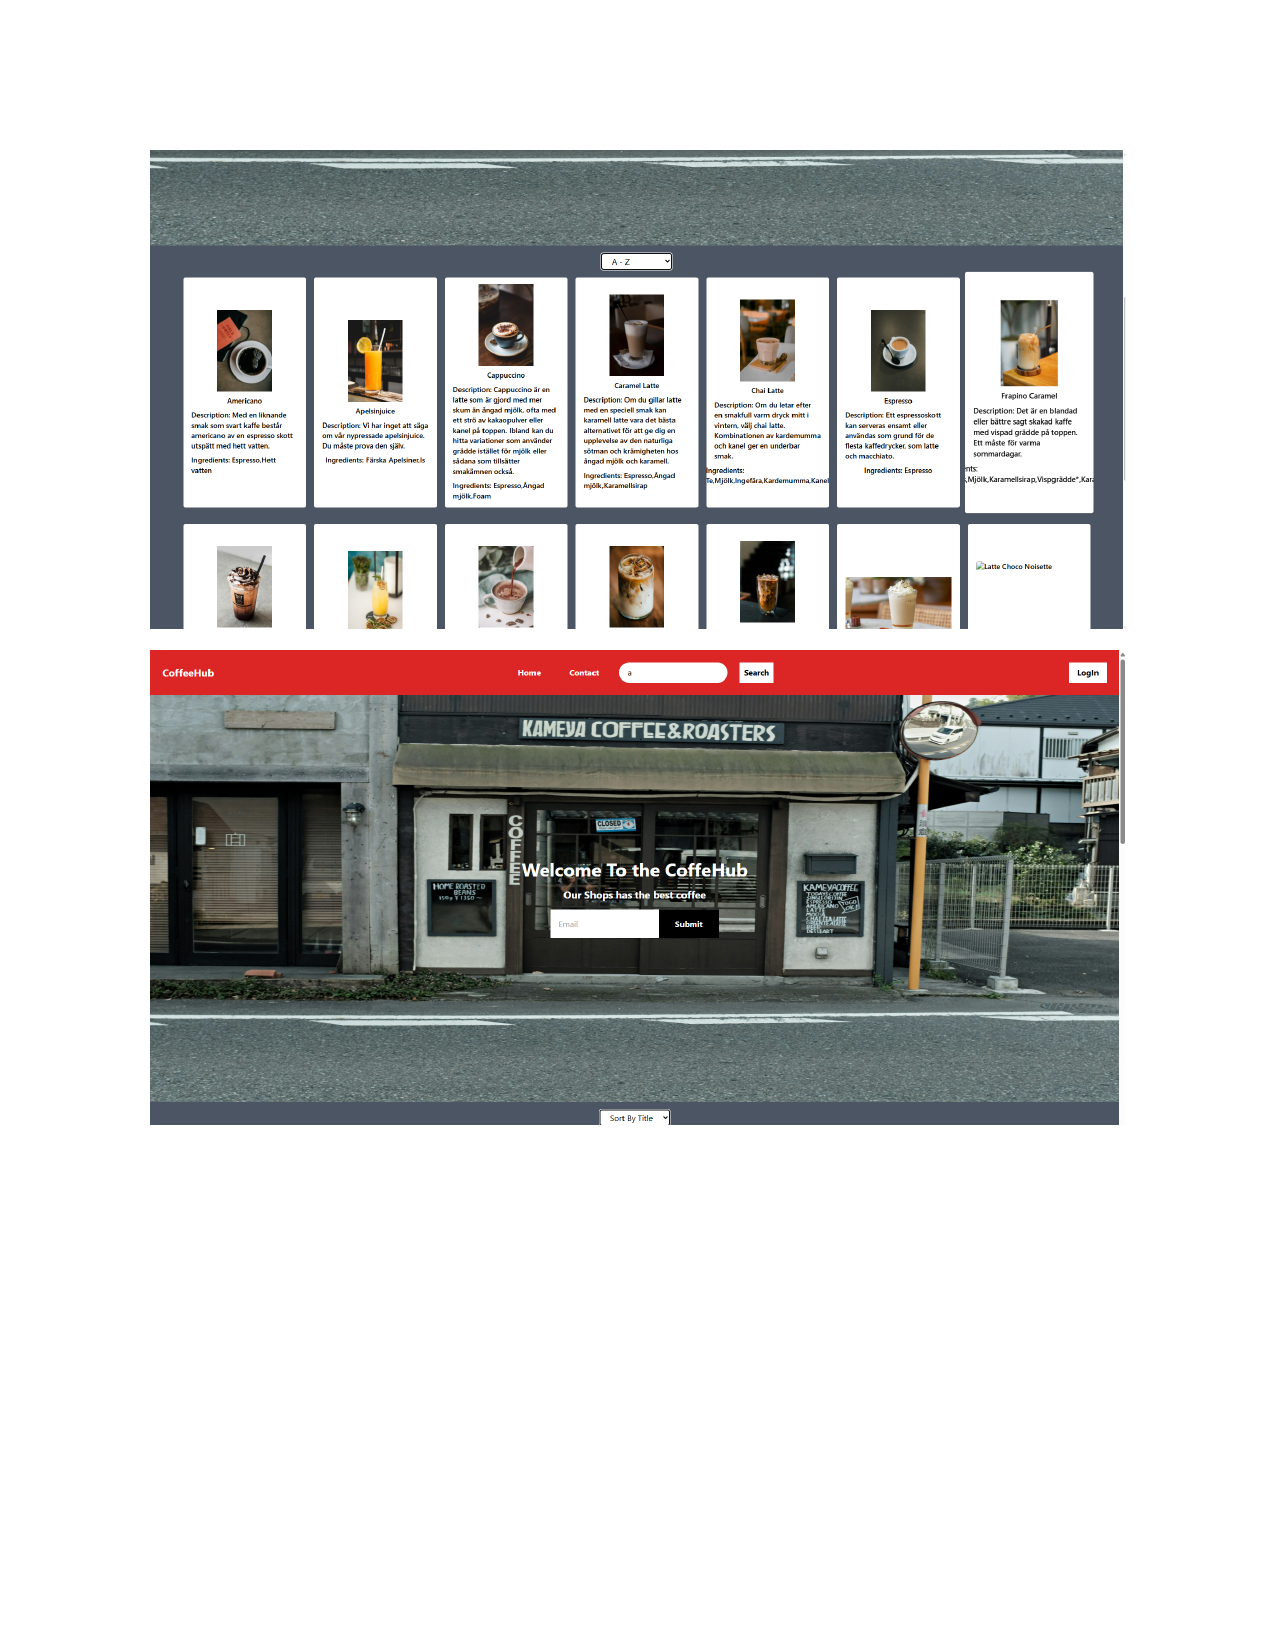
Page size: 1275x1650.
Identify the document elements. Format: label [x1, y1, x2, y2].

picture [150, 650, 1125, 1125]
picture [150, 150, 1125, 629]
